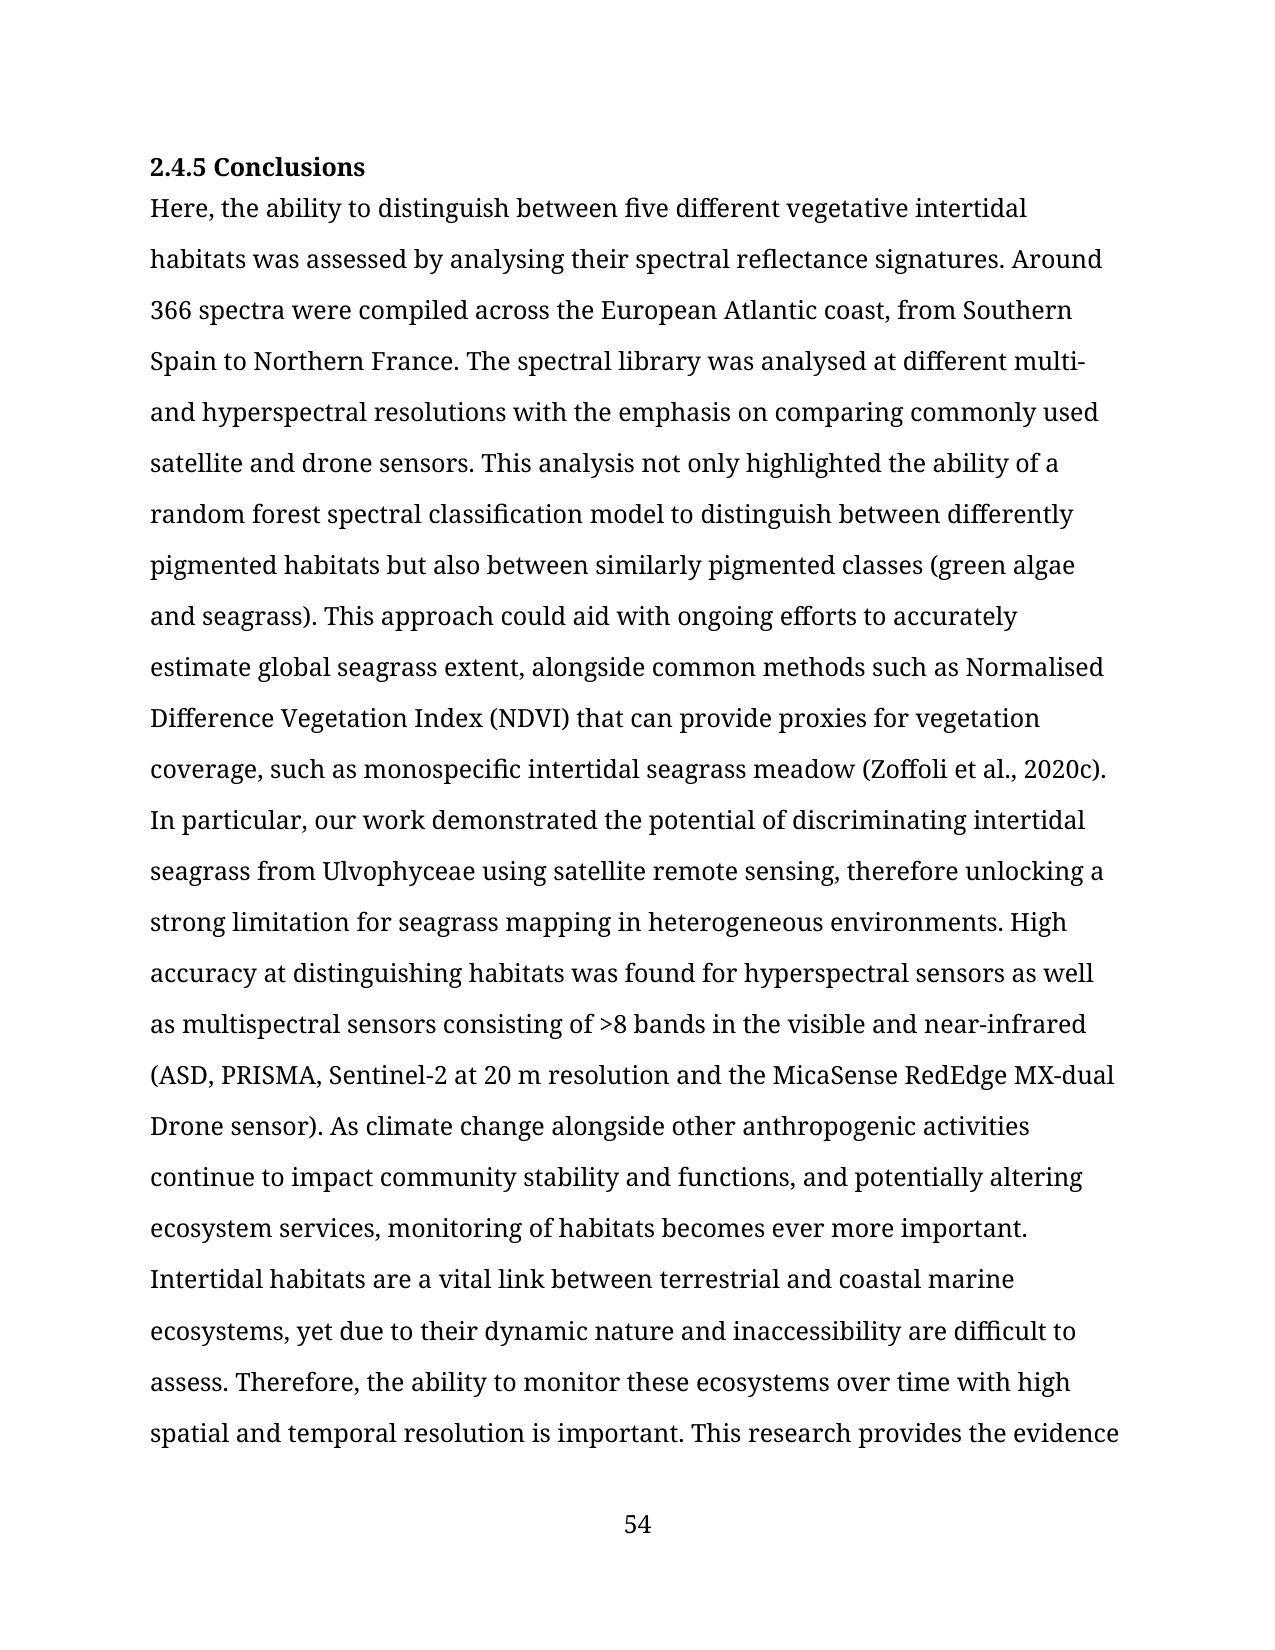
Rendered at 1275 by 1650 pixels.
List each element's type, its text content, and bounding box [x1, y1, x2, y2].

subtitle 2.4.5 Conclusions [150, 150, 1125, 184]
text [150, 190, 1125, 1449]
